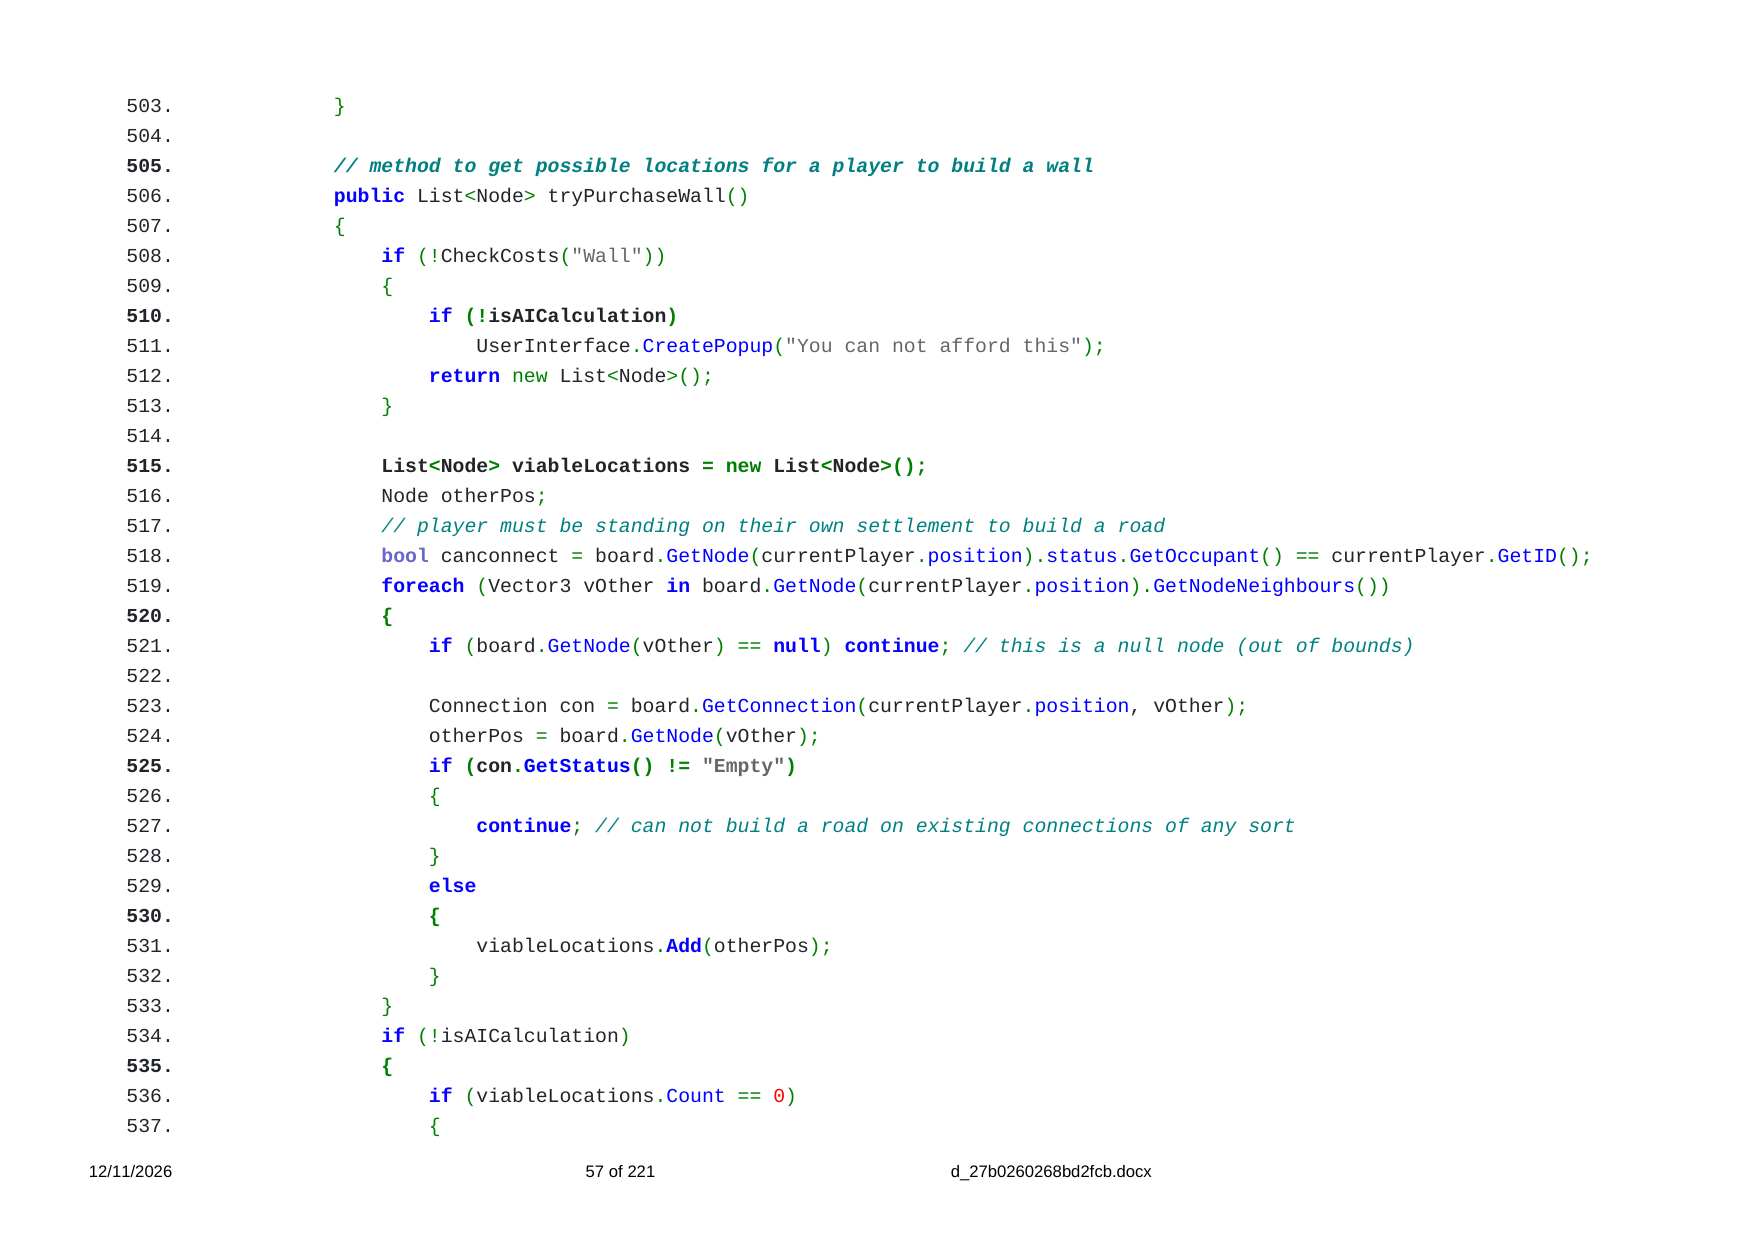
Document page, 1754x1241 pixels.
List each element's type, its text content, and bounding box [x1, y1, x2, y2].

list foreach (Vector3 vOther in board.GetNode(currentPlayer.position).GetNodeNeighbours()) [126, 569, 1665, 599]
list else [126, 869, 1665, 899]
list List<Node> viableLocations = new List<Node>(); [126, 449, 1665, 479]
list bool canconnect = board.GetNode(currentPlayer.position).status.GetOccupant() == currentPlayer.GetID(); [126, 539, 1665, 569]
list { [126, 1109, 1665, 1139]
list if (!isAICalculation) [126, 1019, 1665, 1049]
list { [126, 269, 1665, 299]
list viableLocations.Add(otherPos); [126, 929, 1665, 959]
list if (viableLocations.Count == 0) [126, 1079, 1665, 1109]
list { [126, 599, 1665, 629]
list Node otherPos; [126, 479, 1665, 509]
list if (con.GetStatus() != "Empty") [126, 749, 1665, 779]
list } [126, 89, 1665, 119]
list continue; // can not build a road on existing connections of any sort [126, 809, 1665, 839]
list UserInterface.CreatePopup("You can not afford this"); [126, 329, 1665, 359]
list } [126, 989, 1665, 1019]
list if (!CheckCosts("Wall")) [126, 239, 1665, 269]
list { [126, 209, 1665, 239]
list { [126, 1049, 1665, 1079]
list // player must be standing on their own settlement to build a road [126, 509, 1665, 539]
list if (board.GetNode(vOther) == null) continue; // this is a null node (out of bounds) [126, 629, 1665, 659]
list { [126, 899, 1665, 929]
list { [126, 779, 1665, 809]
list // method to get possible locations for a player to build a wall [126, 149, 1665, 179]
list } [126, 839, 1665, 869]
list } [126, 389, 1665, 419]
list otherPos = board.GetNode(vOther); [126, 719, 1665, 749]
list Connection con = board.GetConnection(currentPlayer.position, vOther); [126, 689, 1665, 719]
list } [126, 959, 1665, 989]
list return new List<Node>(); [126, 359, 1665, 389]
list public List<Node> tryPurchaseWall() [126, 179, 1665, 209]
list if (!isAICalculation) [126, 299, 1665, 329]
